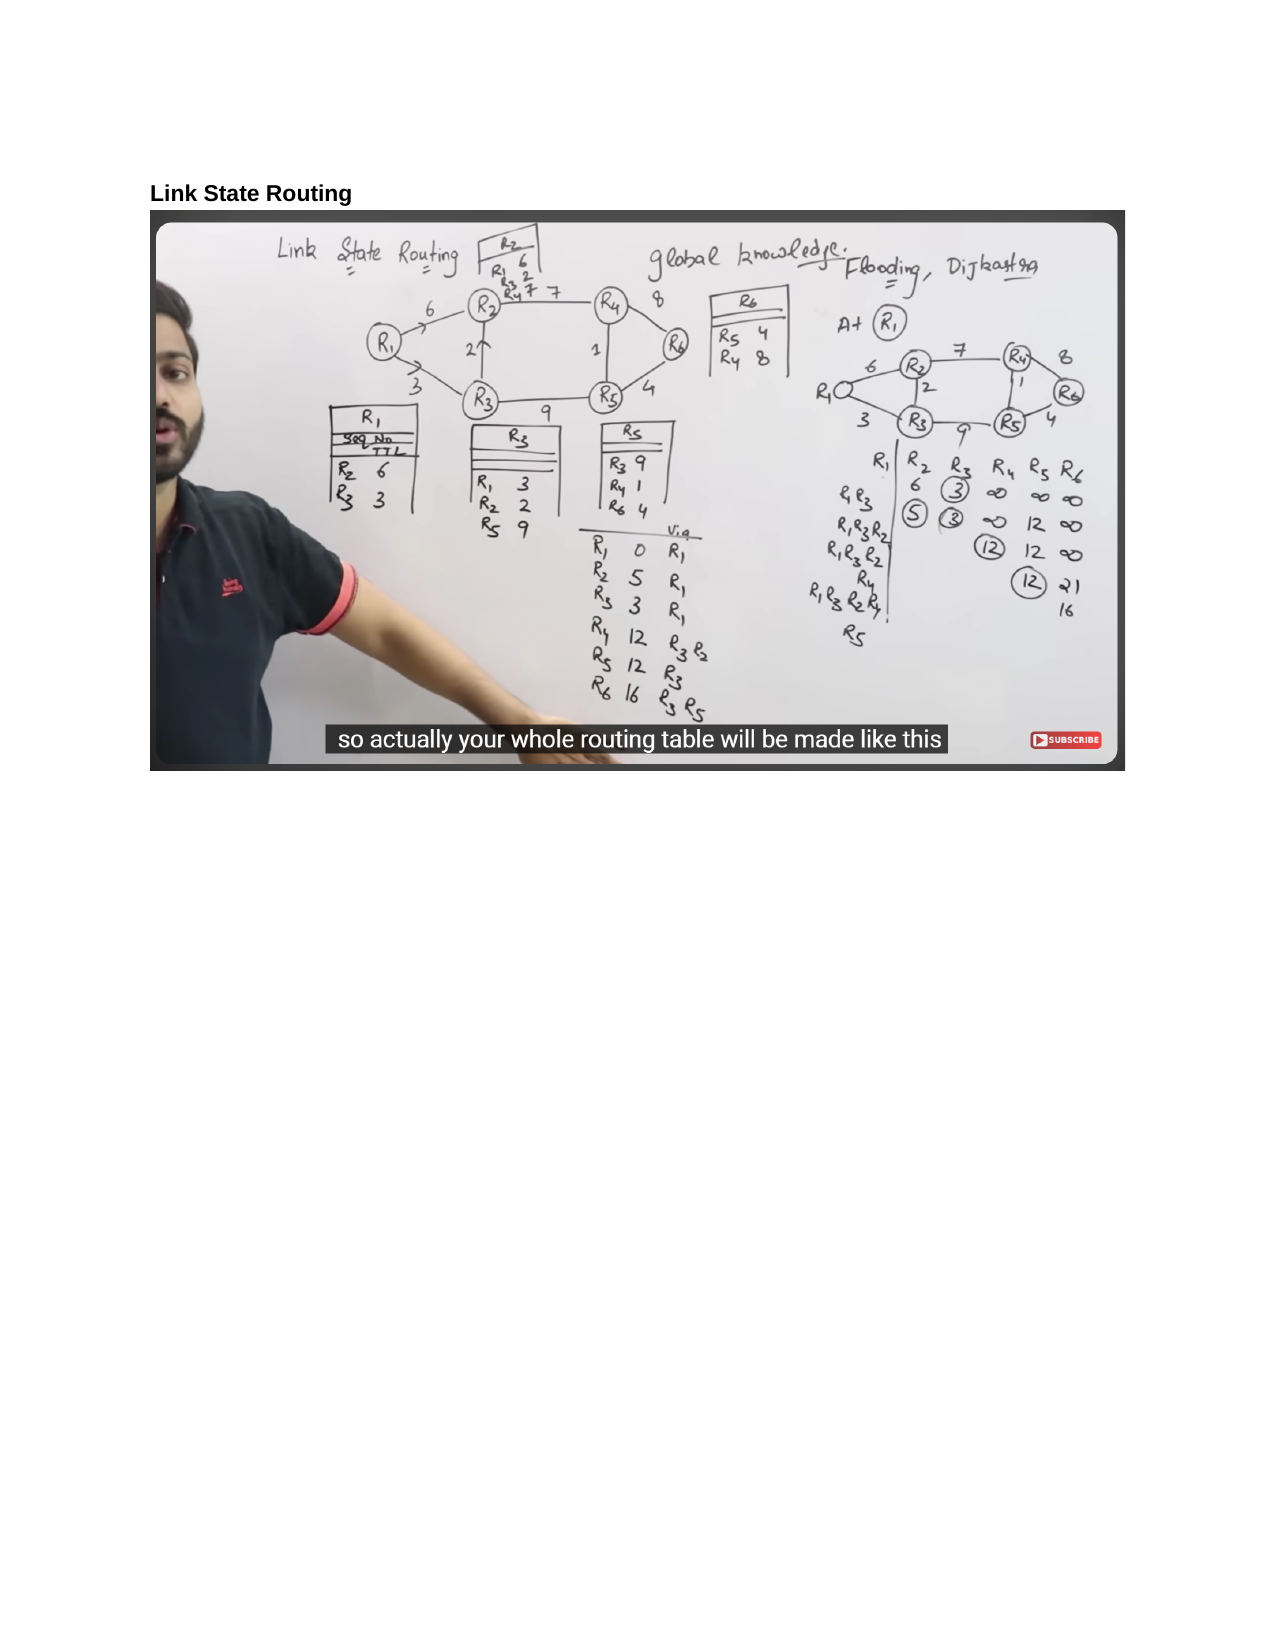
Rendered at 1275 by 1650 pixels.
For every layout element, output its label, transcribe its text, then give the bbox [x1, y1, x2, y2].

text Link State Routing [150, 180, 1125, 207]
picture [150, 210, 1125, 771]
